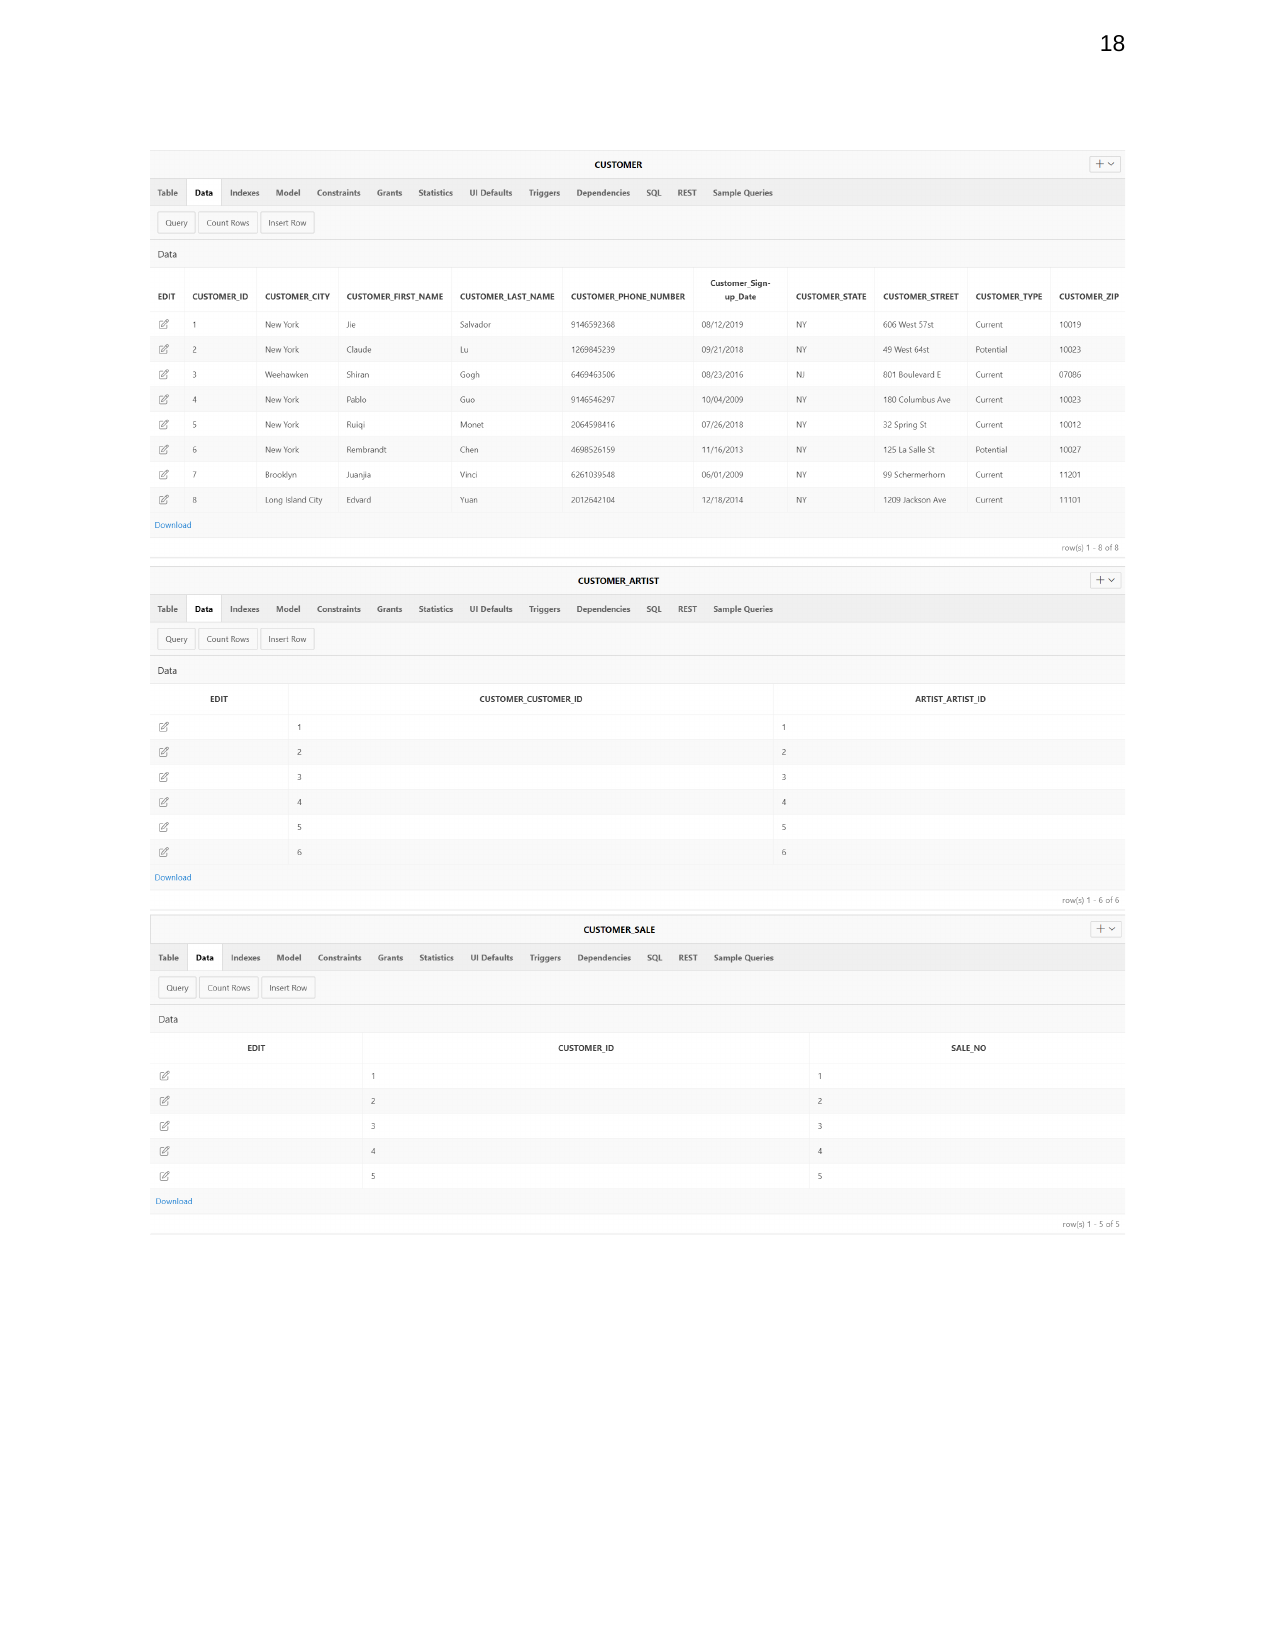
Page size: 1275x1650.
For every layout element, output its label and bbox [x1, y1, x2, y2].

picture [150, 150, 1125, 559]
picture [150, 913, 1125, 1235]
picture [150, 562, 1125, 911]
